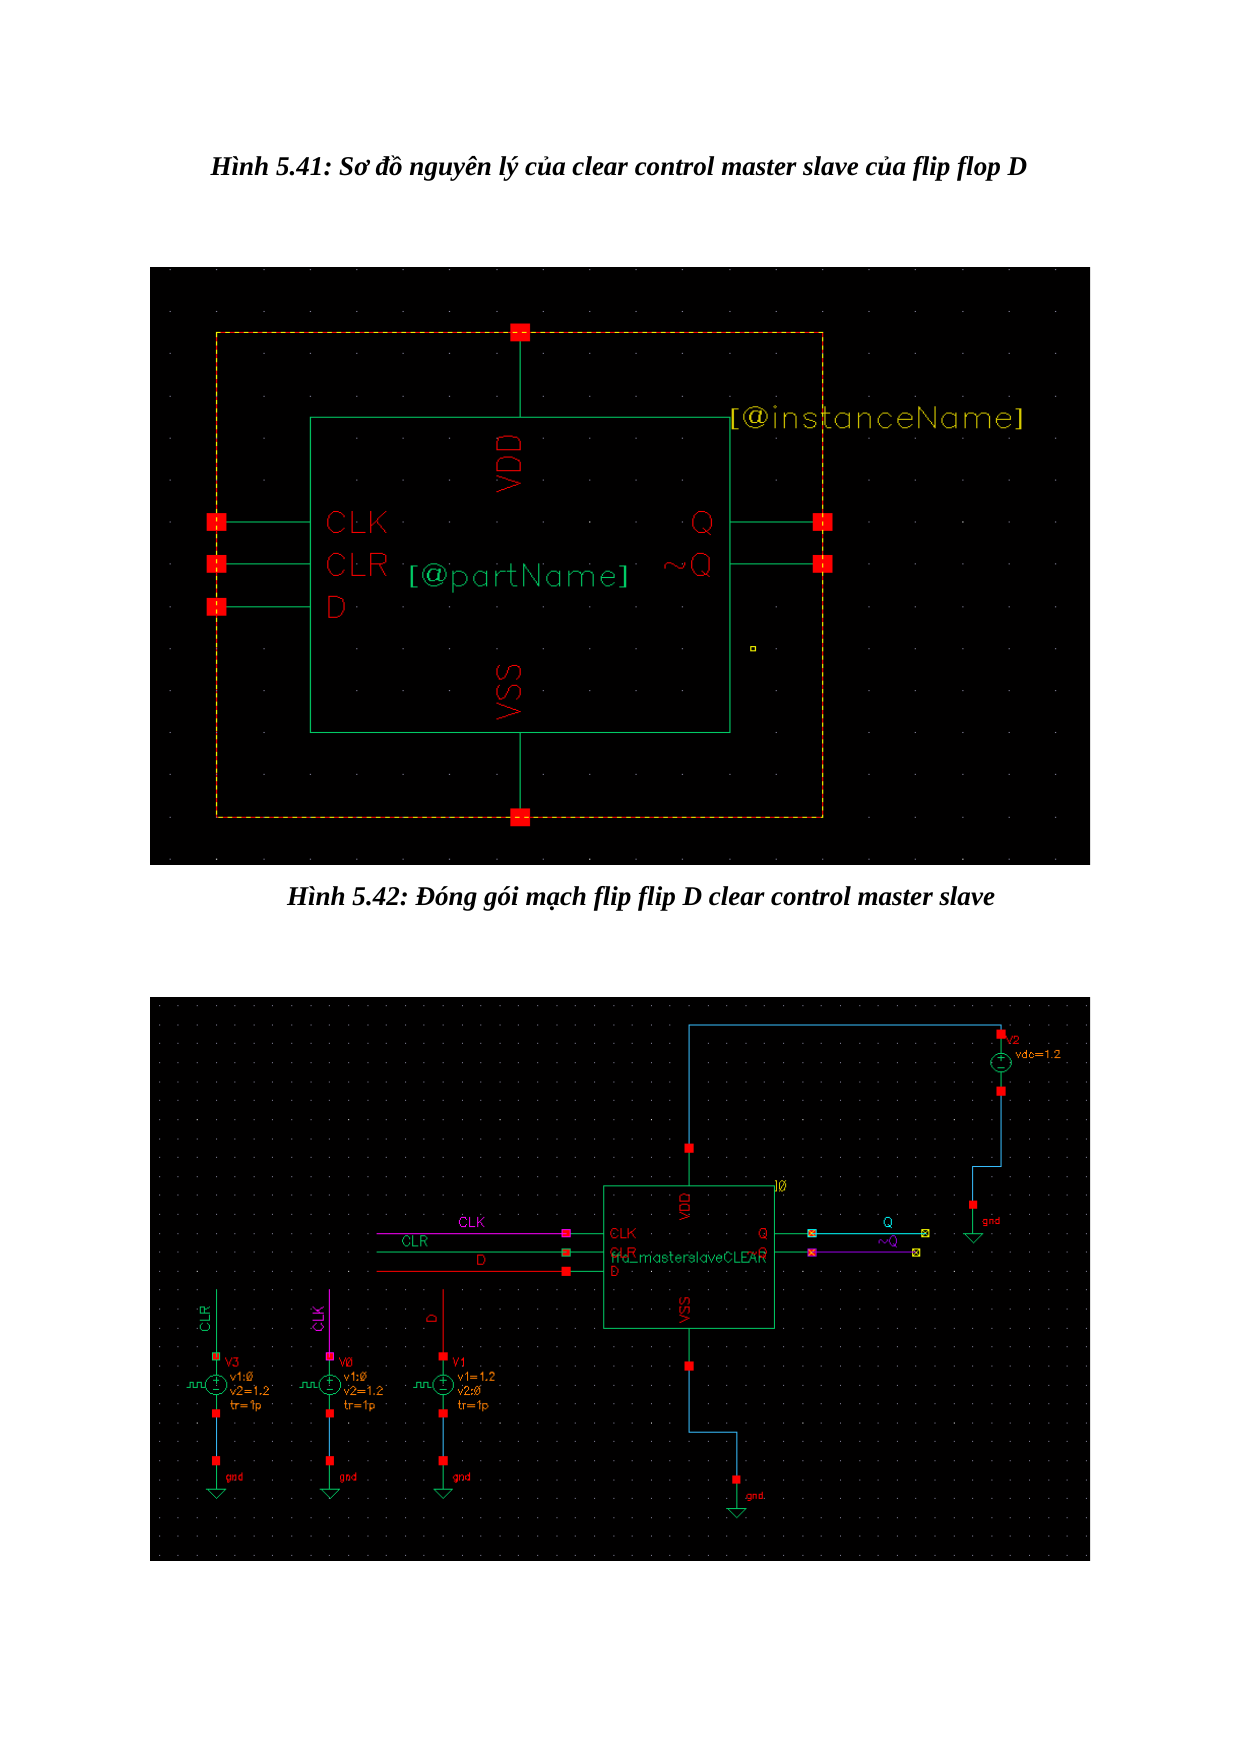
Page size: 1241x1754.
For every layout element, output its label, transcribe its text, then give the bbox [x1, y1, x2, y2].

text Hình 5.41: Sơ đồ nguyên lý của clear control master slave của flip flop D [150, 150, 1090, 181]
picture [150, 267, 1091, 865]
picture [150, 997, 1091, 1561]
text Hình 5.42: Đóng gói mạch flip flip D clear control master slave [194, 880, 1090, 911]
